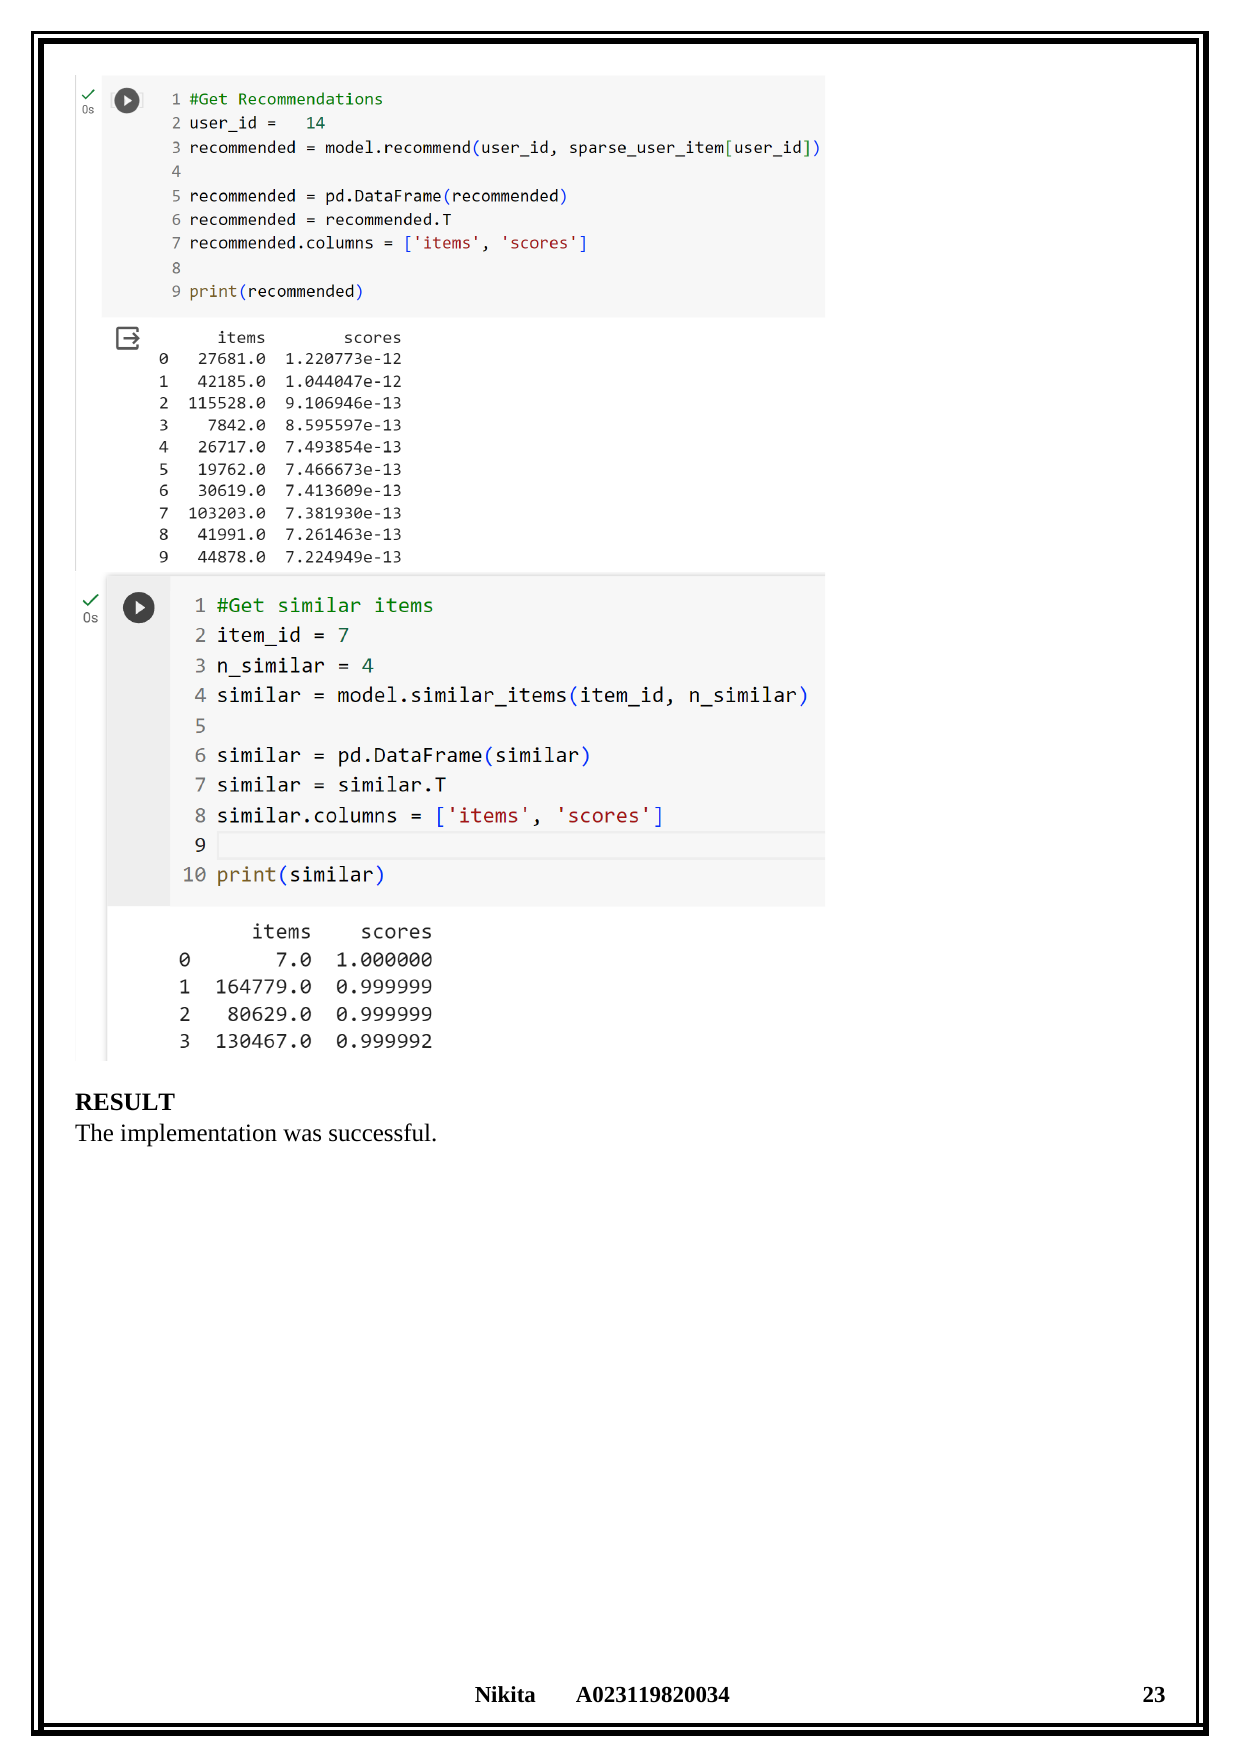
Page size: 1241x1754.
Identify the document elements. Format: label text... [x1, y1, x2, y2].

text RESULT [75, 1087, 1165, 1116]
picture [75, 75, 826, 571]
picture [75, 572, 826, 1061]
text The implementation was successful. [75, 1118, 1165, 1147]
